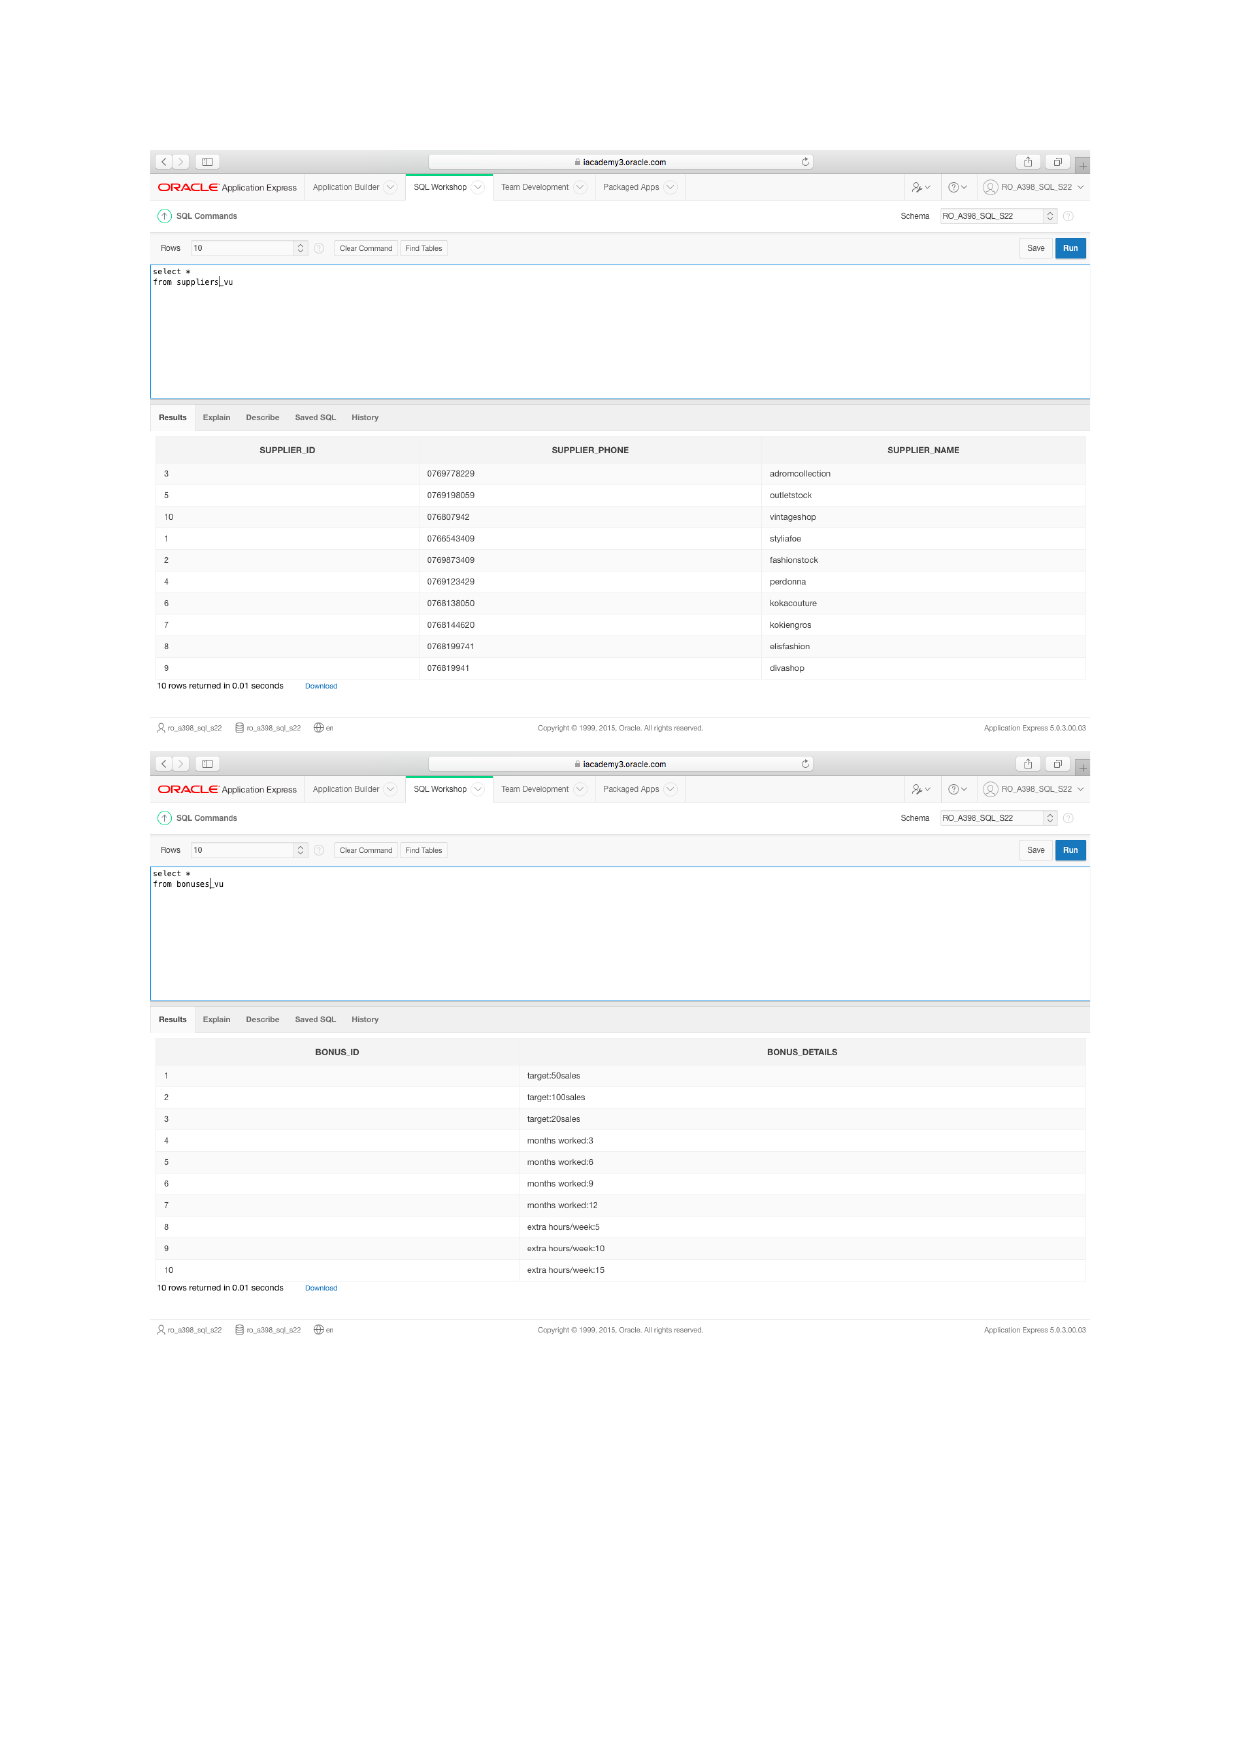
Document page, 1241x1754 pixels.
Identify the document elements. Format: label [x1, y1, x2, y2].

picture [150, 150, 1091, 738]
picture [150, 751, 1091, 1340]
